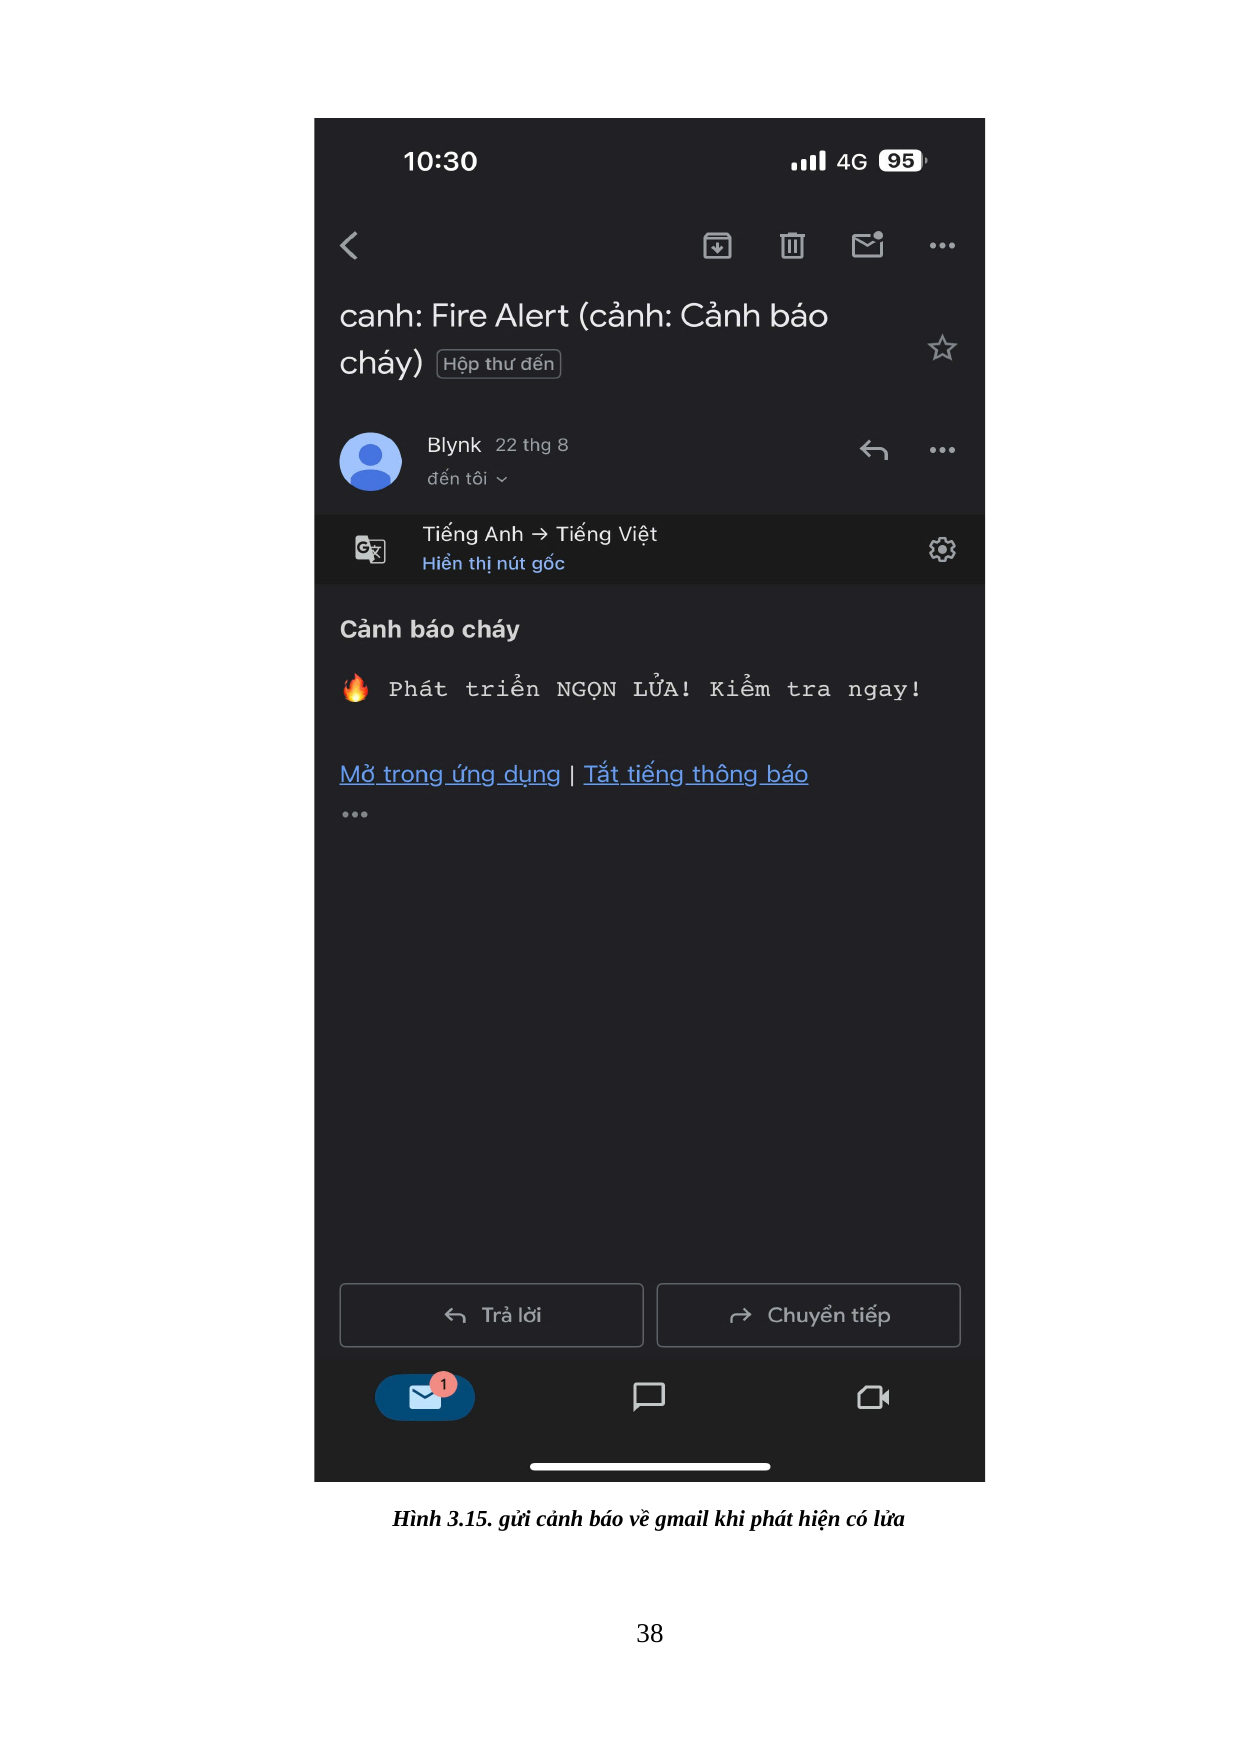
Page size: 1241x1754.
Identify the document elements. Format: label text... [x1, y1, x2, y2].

text Hình 3.15. gửi cảnh báo về gmail khi phát hiện có lửa [177, 1505, 1122, 1531]
picture [314, 118, 985, 1482]
